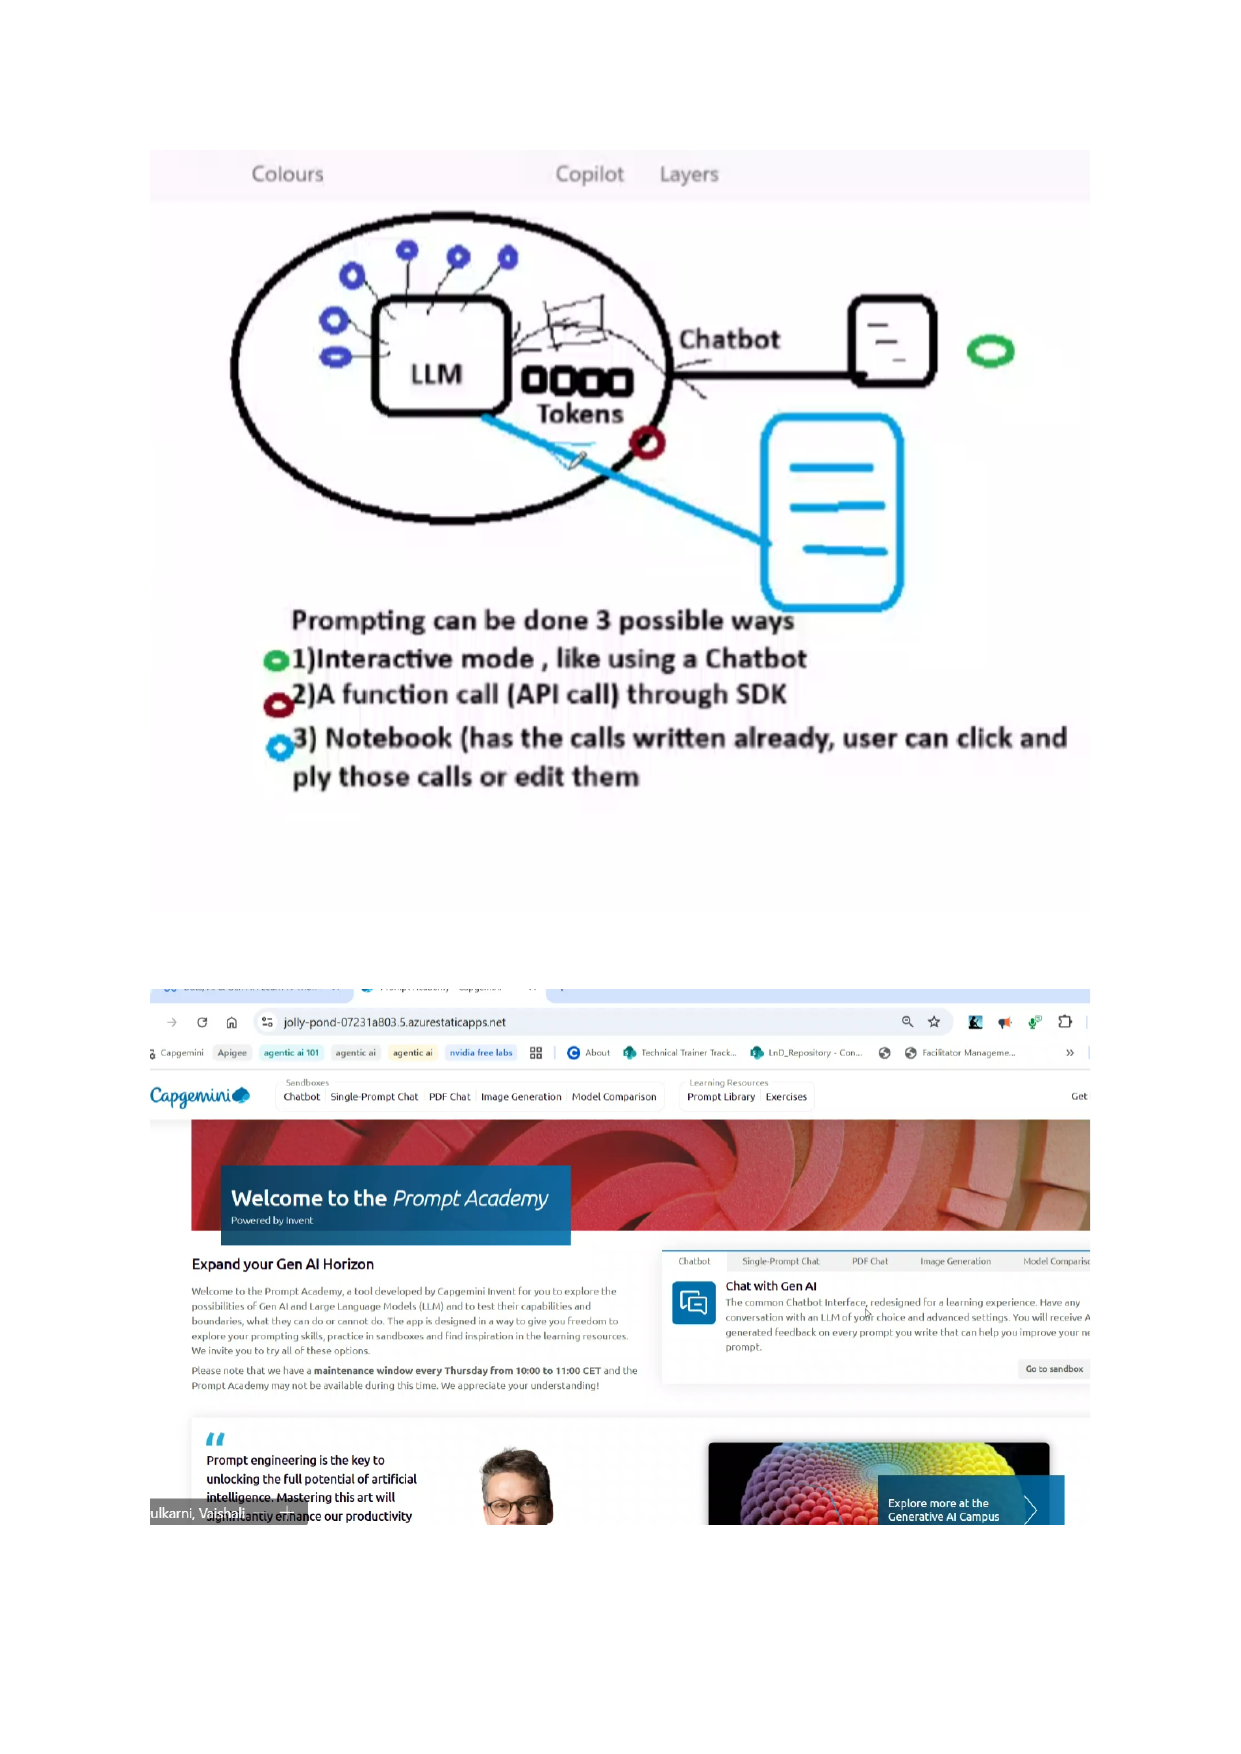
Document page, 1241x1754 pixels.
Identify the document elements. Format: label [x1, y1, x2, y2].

picture [150, 989, 1091, 1525]
picture [150, 150, 1091, 912]
